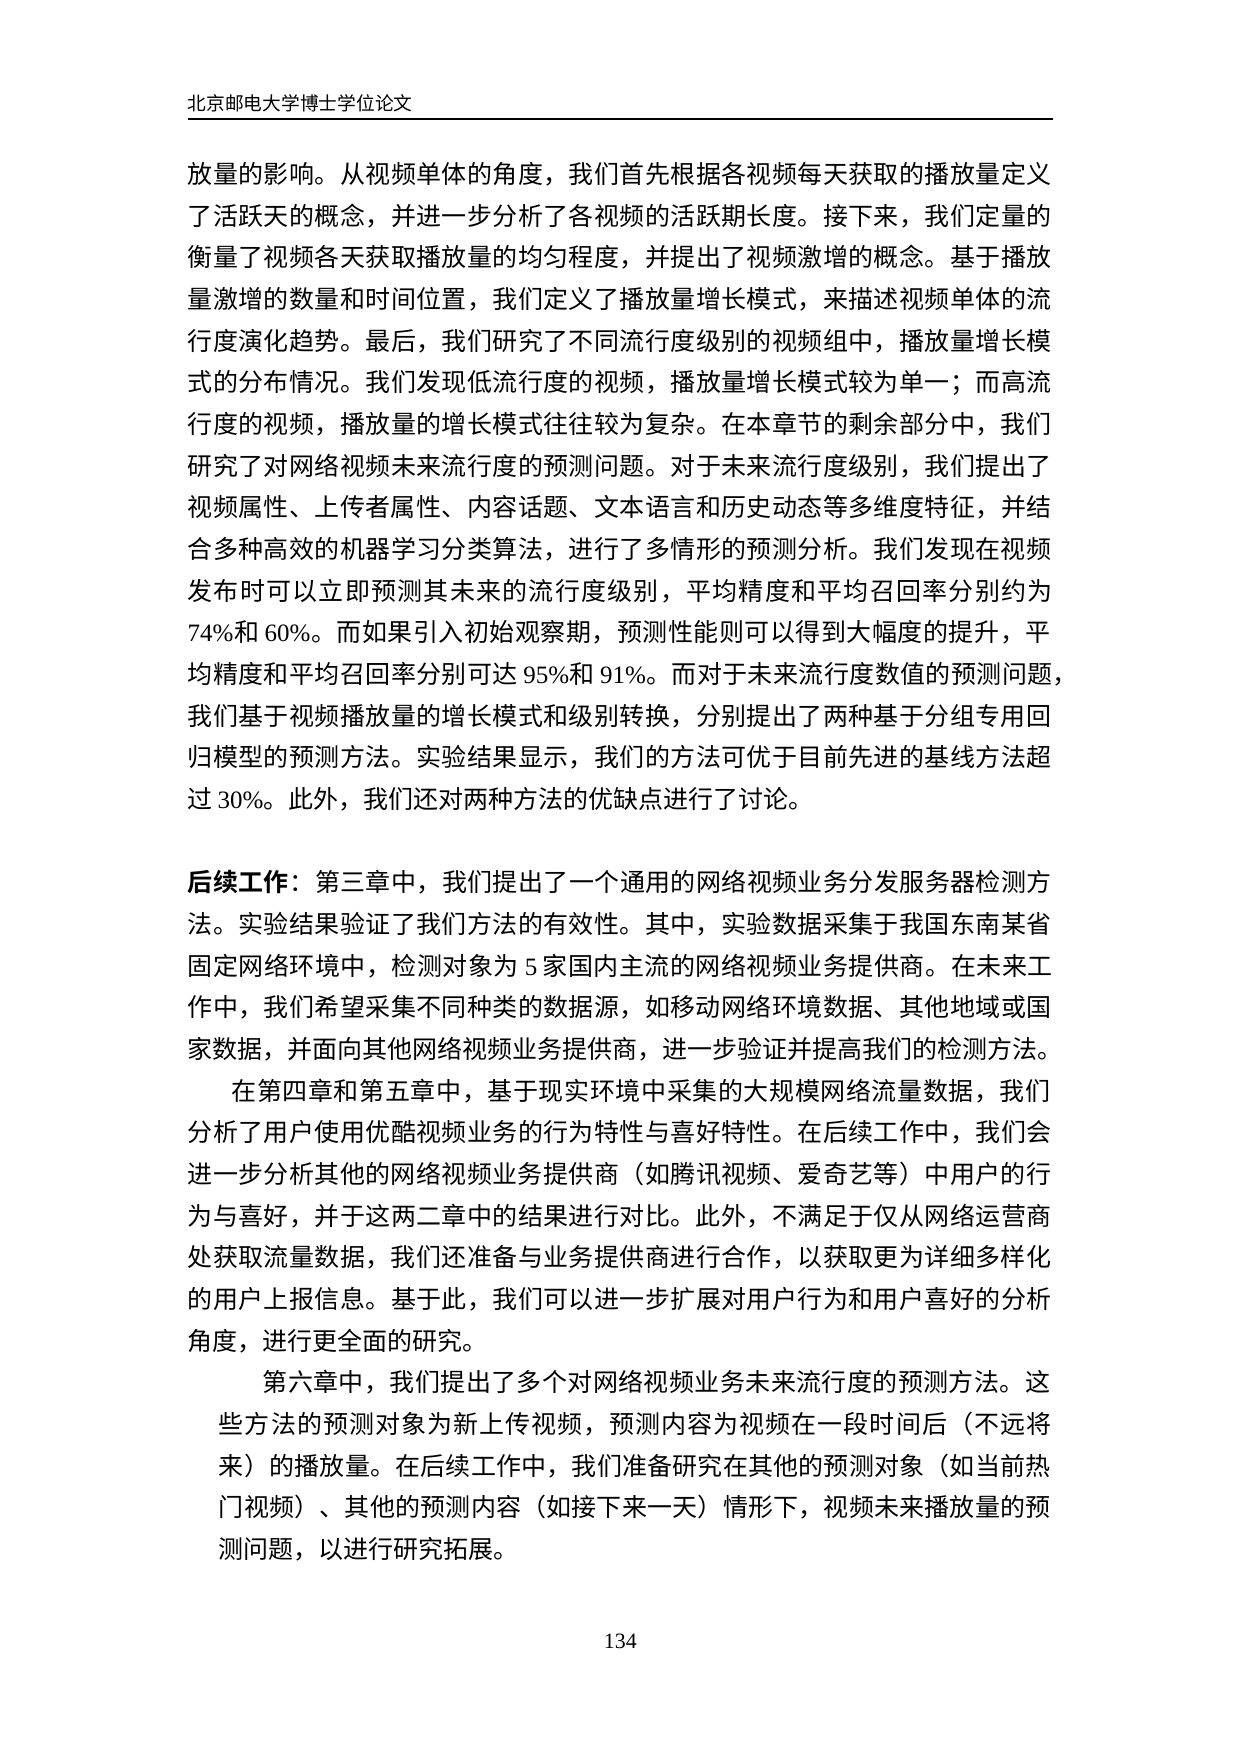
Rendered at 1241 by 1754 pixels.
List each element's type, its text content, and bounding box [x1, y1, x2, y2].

text 第六章中，我们提出了多个对网络视频业务未来流行度的预测方法。这些方法的预测对象为新上传视频，预测内容为视频在一段时间后（不远将来）的播放量。在后续工作中，我们准备研究在其他的预测对象（如当前热门视频）、其他的预测内容（如接下来一天）情形下，视频未来播放量的预测问题，以进行研究拓展。 [219, 1358, 1053, 1567]
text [187, 150, 1053, 817]
text 在第四章和第五章中，基于现实环境中采集的大规模网络流量数据，我们分析了用户使用优酷视频业务的行为特性与喜好特性。在后续工作中，我们会进一步分析其他的网络视频业务提供商（如腾讯视频、爱奇艺等）中用户的行为与喜好，并于这两二章中的结果进行对比。此外，不满足于仅从网络运营商处获取流量数据，我们还准备与业务提供商进行合作，以获取更为详细多样化的用户上报信息。基于此，我们可以进一步扩展对用户行为和用户喜好的分析角度，进行更全面的研究。 [187, 1067, 1053, 1358]
text 后续工作：第三章中，我们提出了一个通用的网络视频业务分发服务器检测方法。实验结果验证了我们方法的有效性。其中，实验数据采集于我国东南某省固定网络环境中，检测对象为5家国内主流的网络视频业务提供商。在未来工作中，我们希望采集不同种类的数据源，如移动网络环境数据、其他地域或国家数据，并面向其他网络视频业务提供商，进一步验证并提高我们的检测方法。 [187, 858, 1053, 1067]
